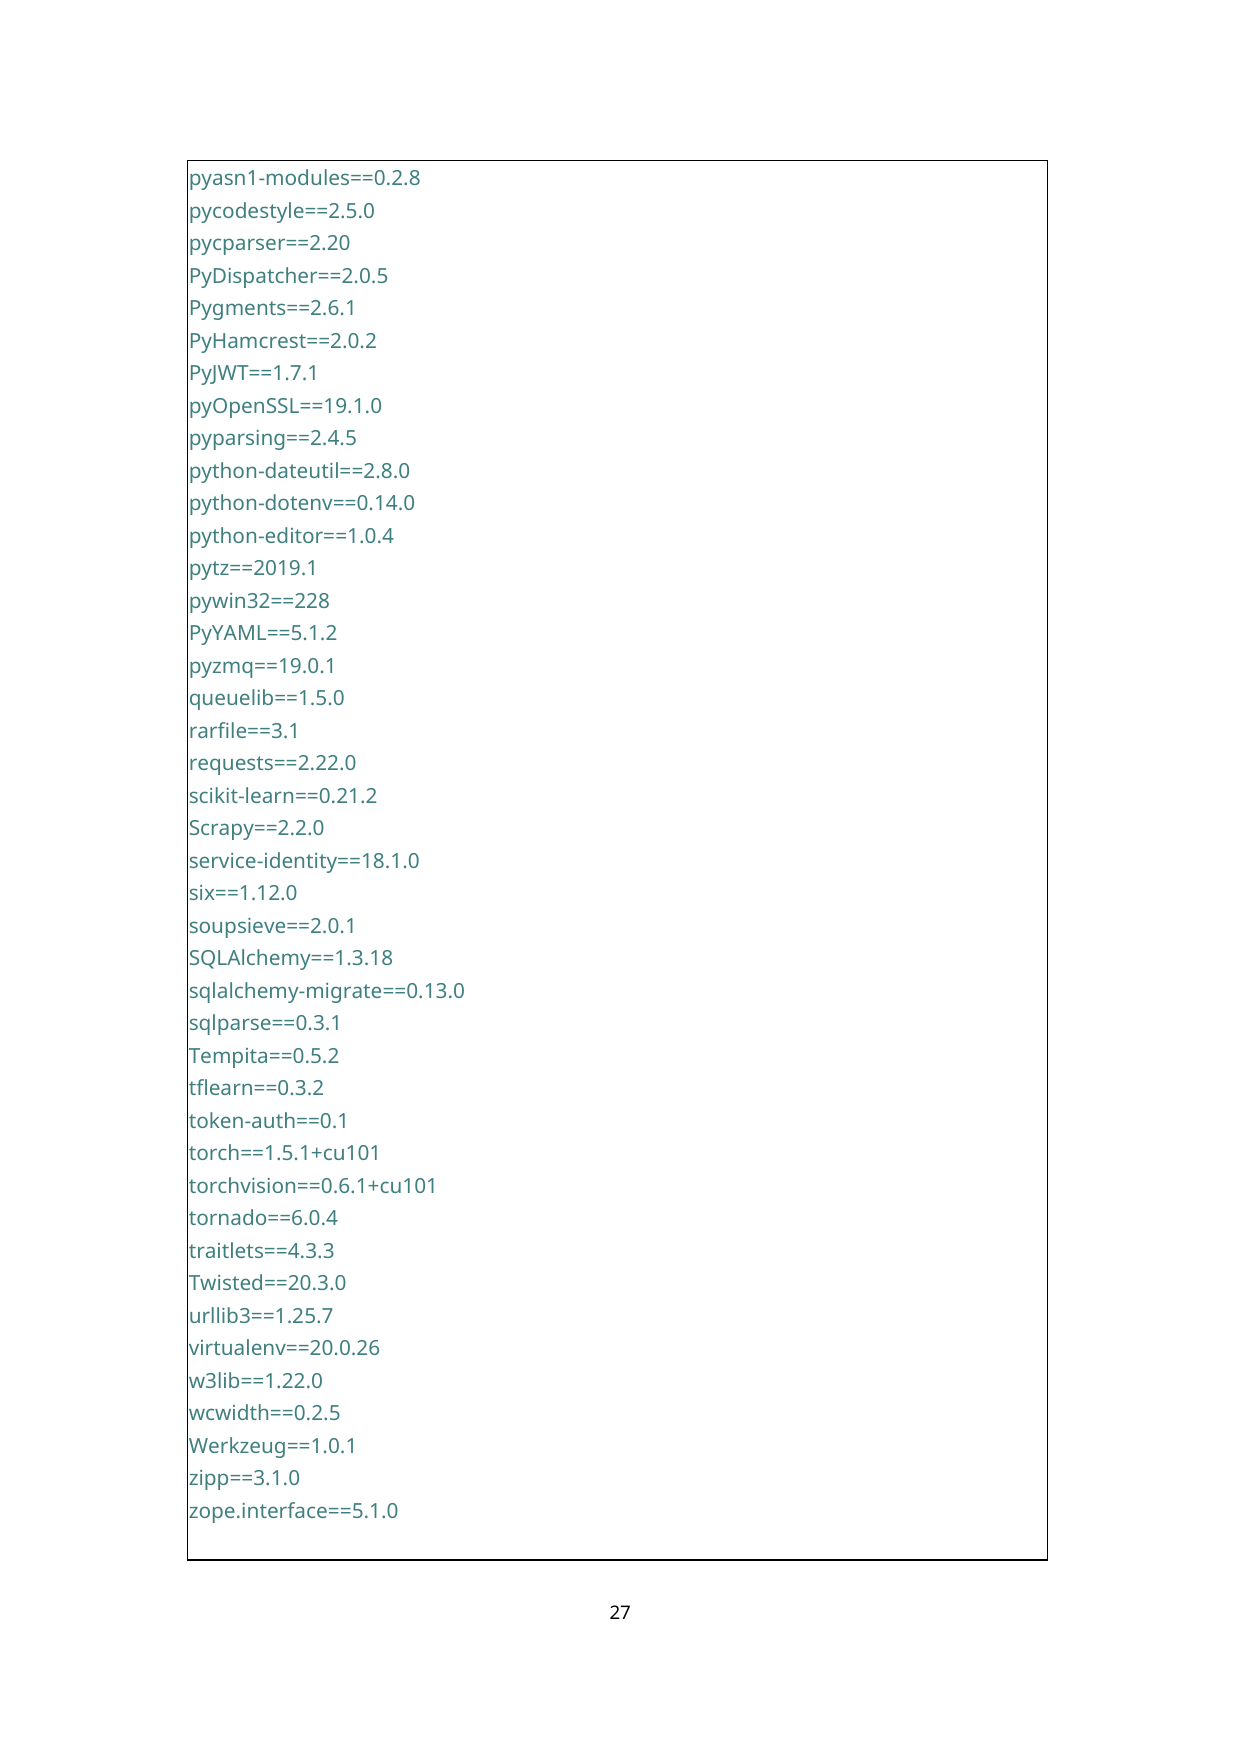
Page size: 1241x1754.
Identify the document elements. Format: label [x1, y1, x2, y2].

table_header [188, 161, 1047, 1559]
